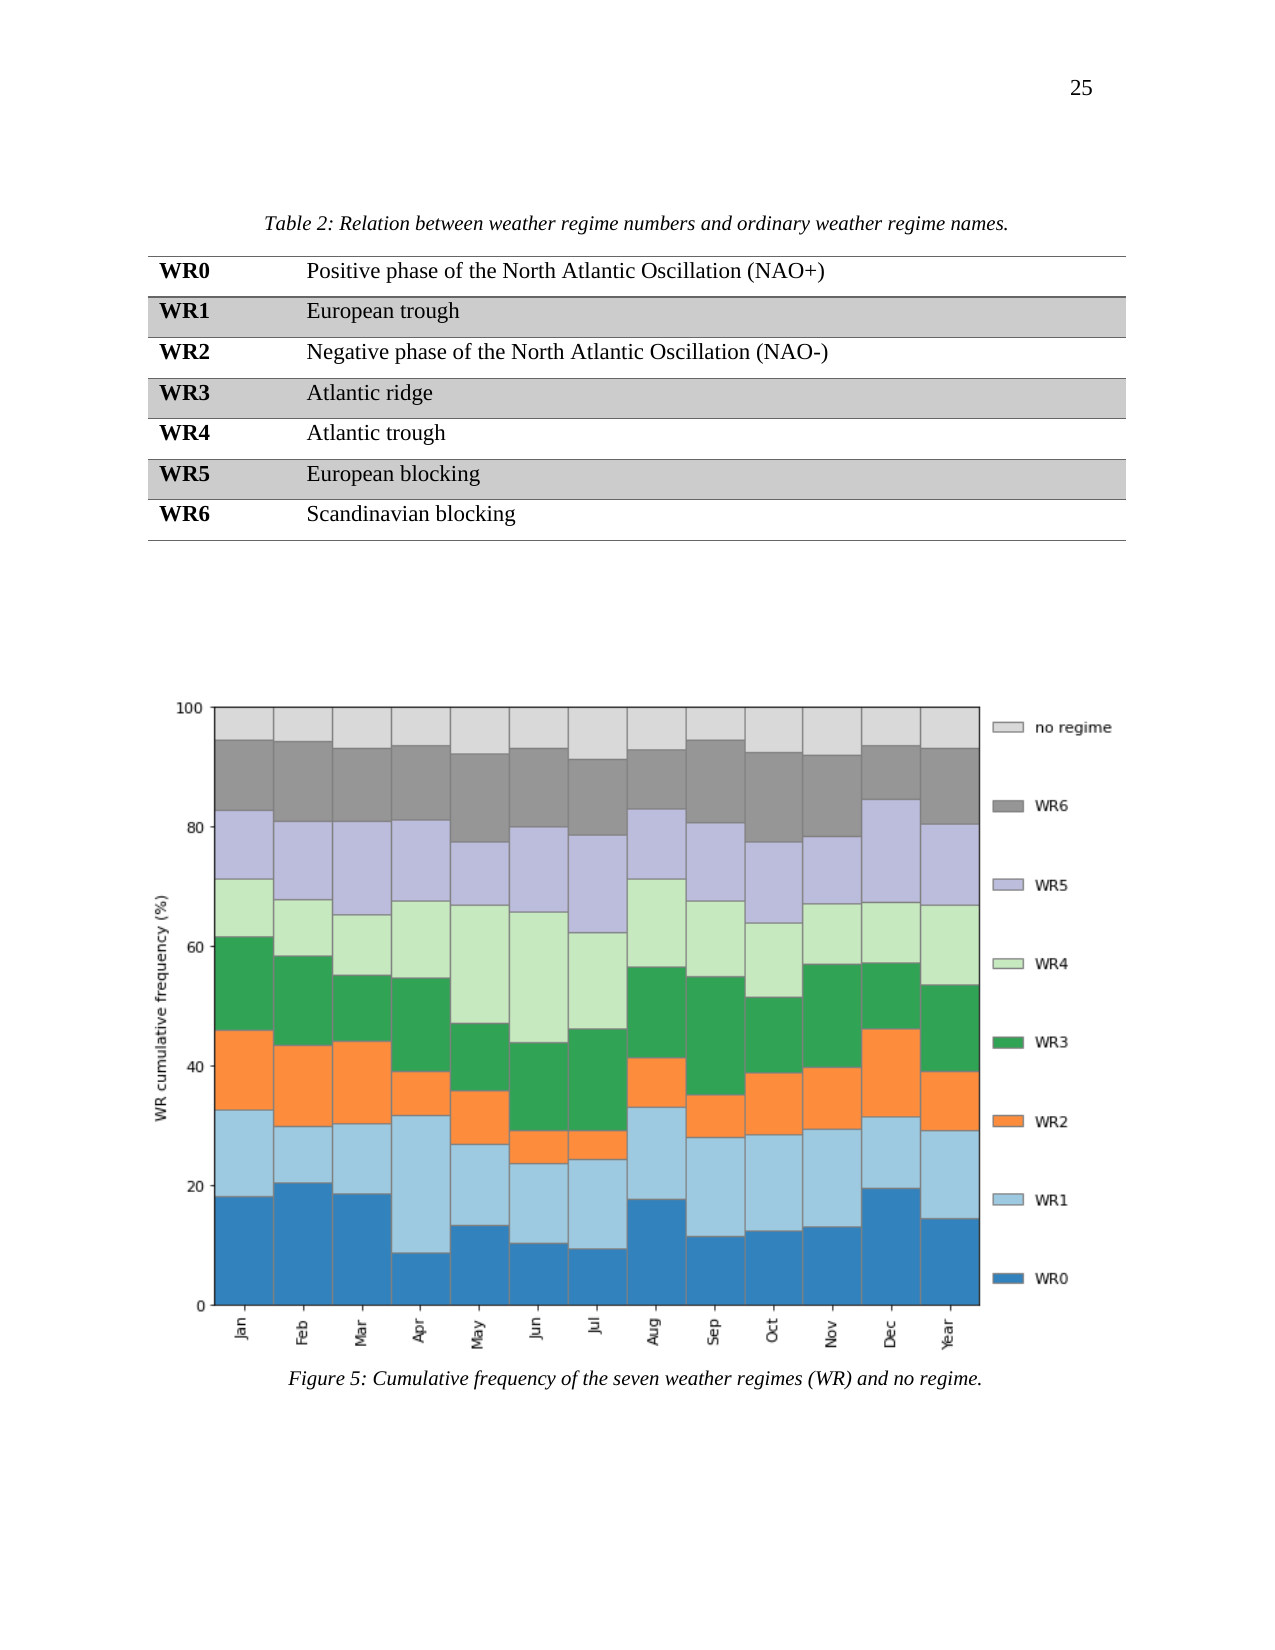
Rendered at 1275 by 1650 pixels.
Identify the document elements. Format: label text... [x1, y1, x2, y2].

table_cell European trough [295, 298, 1126, 337]
table_cell Atlantic trough [295, 419, 1126, 458]
table_cell WR5 [148, 460, 295, 499]
picture [147, 693, 1127, 1357]
table_cell WR3 [148, 379, 295, 418]
table_header WR0 [148, 257, 295, 296]
table_cell WR6 [148, 500, 295, 539]
table_cell European blocking [295, 460, 1126, 499]
table_cell WR4 [148, 419, 295, 458]
table_header Positive phase of the North Atlantic Oscillation (NAO+) [295, 257, 1126, 296]
table_cell WR1 [148, 298, 295, 337]
table_cell Scandinavian blocking [295, 500, 1126, 539]
table_cell WR2 [148, 338, 295, 377]
table_cell Atlantic ridge [295, 379, 1126, 418]
table_cell Negative phase of the North Atlantic Oscillation (NAO-) [295, 338, 1126, 377]
